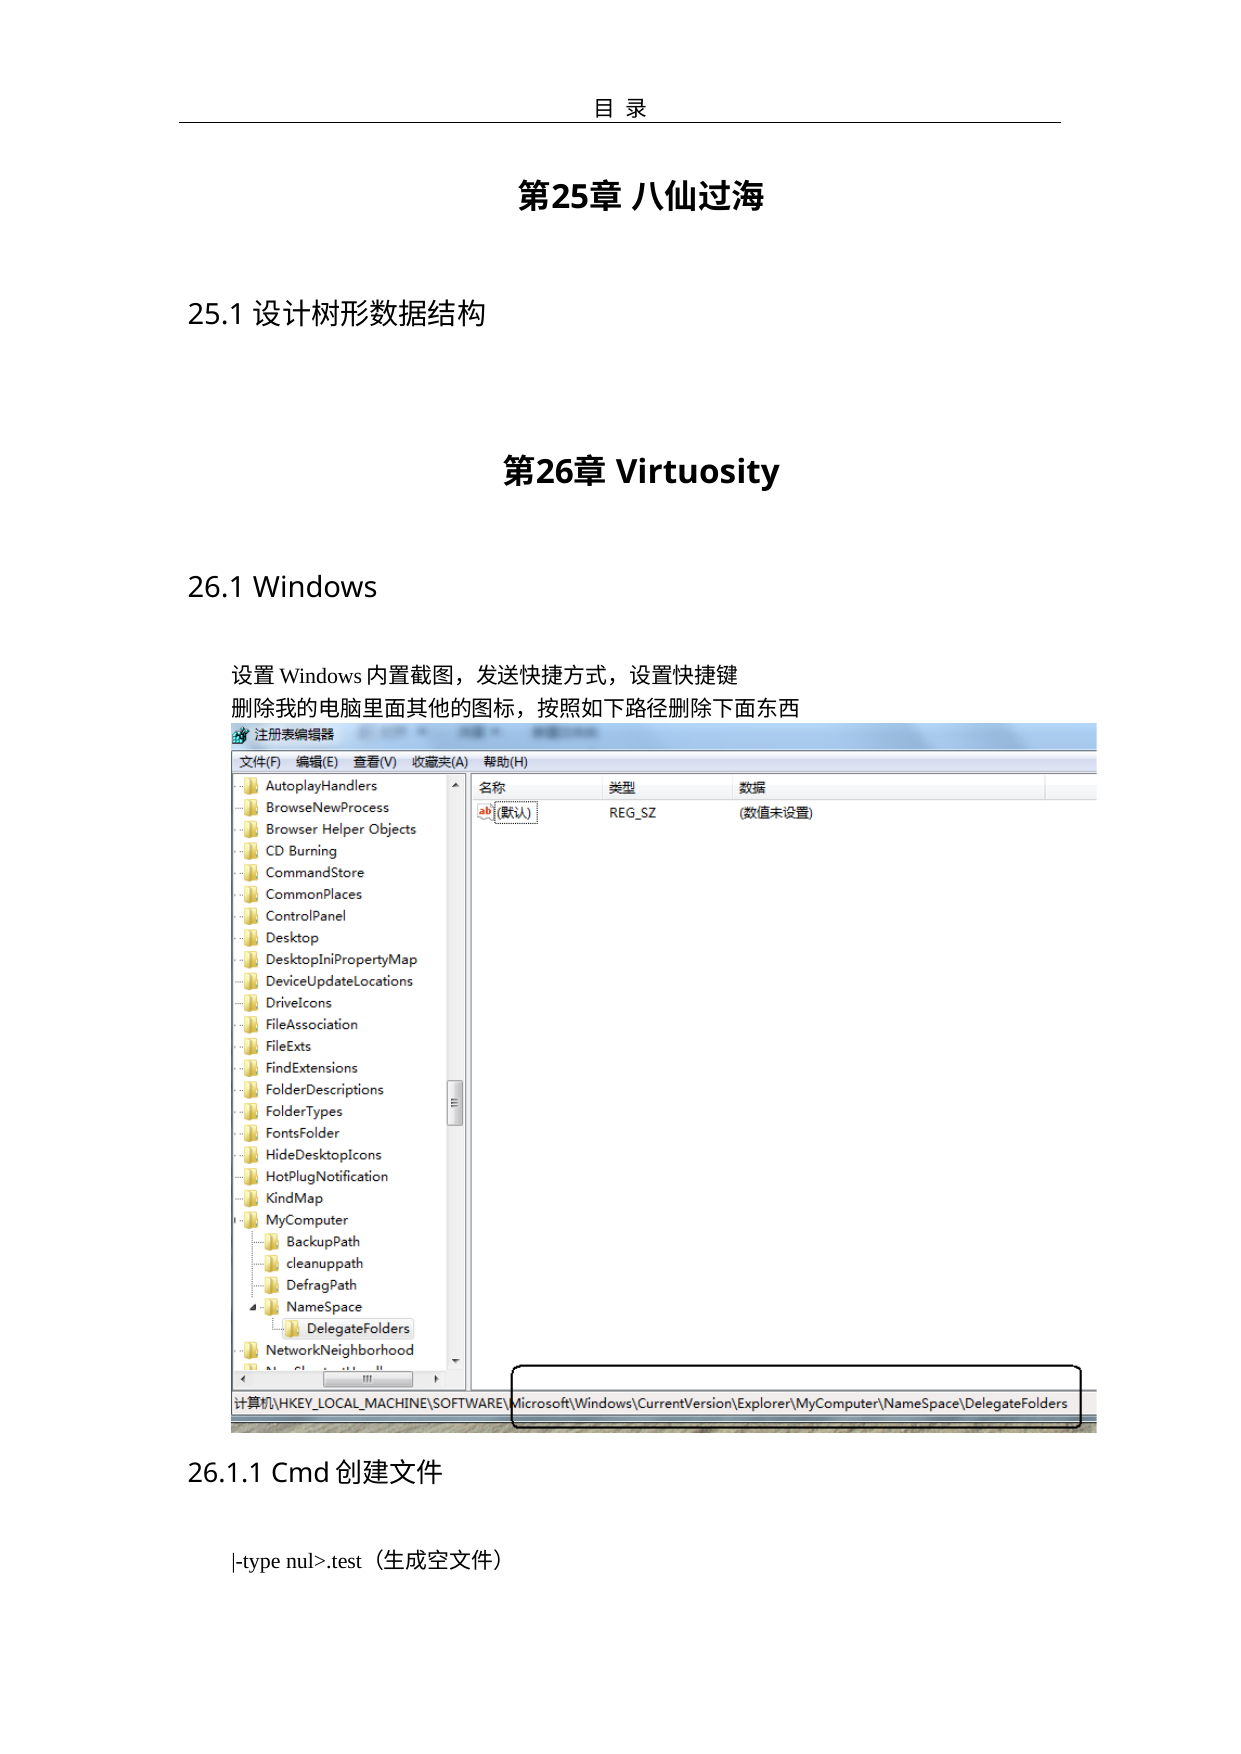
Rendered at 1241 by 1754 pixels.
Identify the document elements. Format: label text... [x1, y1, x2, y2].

text 删除我的电脑里面其他的图标，按照如下路径删除下面东西 [187, 691, 1053, 723]
picture [231, 723, 1097, 1433]
subtitle Cmd创建文件 [187, 1438, 1053, 1503]
subtitle Virtuosity [187, 436, 1053, 501]
text |-type nul>.test（生成空文件） [187, 1542, 1053, 1575]
subtitle 八仙过海 [187, 162, 1053, 227]
text 设置Windows内置截图，发送快捷方式，设置快捷键 [187, 658, 1053, 691]
subtitle 设计树形数据结构 [187, 279, 1053, 344]
subtitle Windows [187, 553, 1053, 618]
